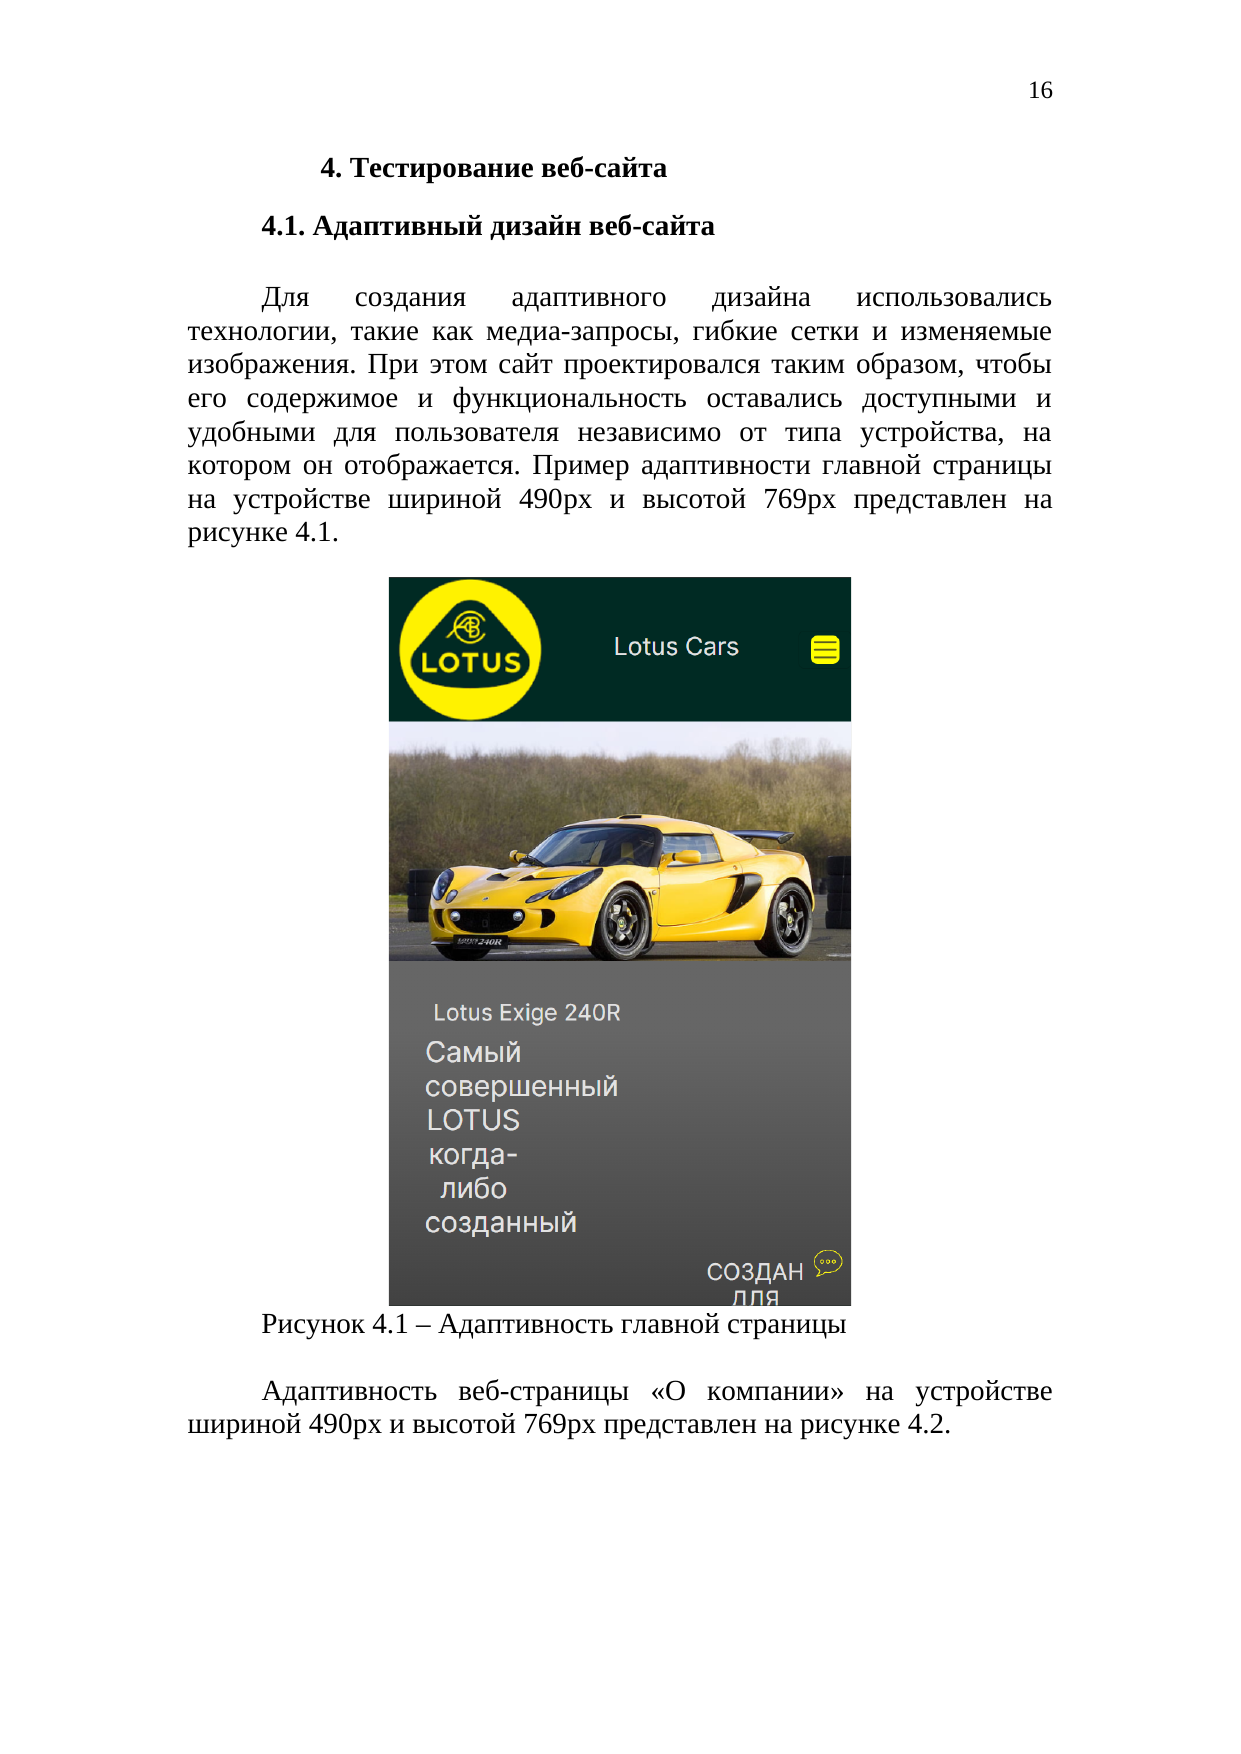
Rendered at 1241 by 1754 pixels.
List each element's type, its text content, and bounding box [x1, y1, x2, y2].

picture [388, 577, 852, 1306]
text 4. Тестирование веб-сайта [187, 150, 1053, 183]
text Адаптивность веб-страницы «О компании» на устройстве шириной 490px и высотой 769px представлен на рисунке 4.2. [187, 1373, 1053, 1440]
text Для создания адаптивного дизайна использовались технологии, такие как медиа-запросы, гибкие сетки и изменяемые изображения. При этом сайт проектировался таким образом, чтобы его содержимое и функциональность оставались доступными и удобными для пользователя независимо от типа устройства, на котором он отображается. Пример адаптивности главной страницы на устройстве шириной 490px и высотой 769px представлен на рисунке 4.1. [187, 279, 1053, 548]
subtitle 4.1. Адаптивный дизайн веб-сайта [187, 208, 1053, 242]
text Рисунок 4.1 – Адаптивность главной страницы [187, 1306, 1053, 1339]
